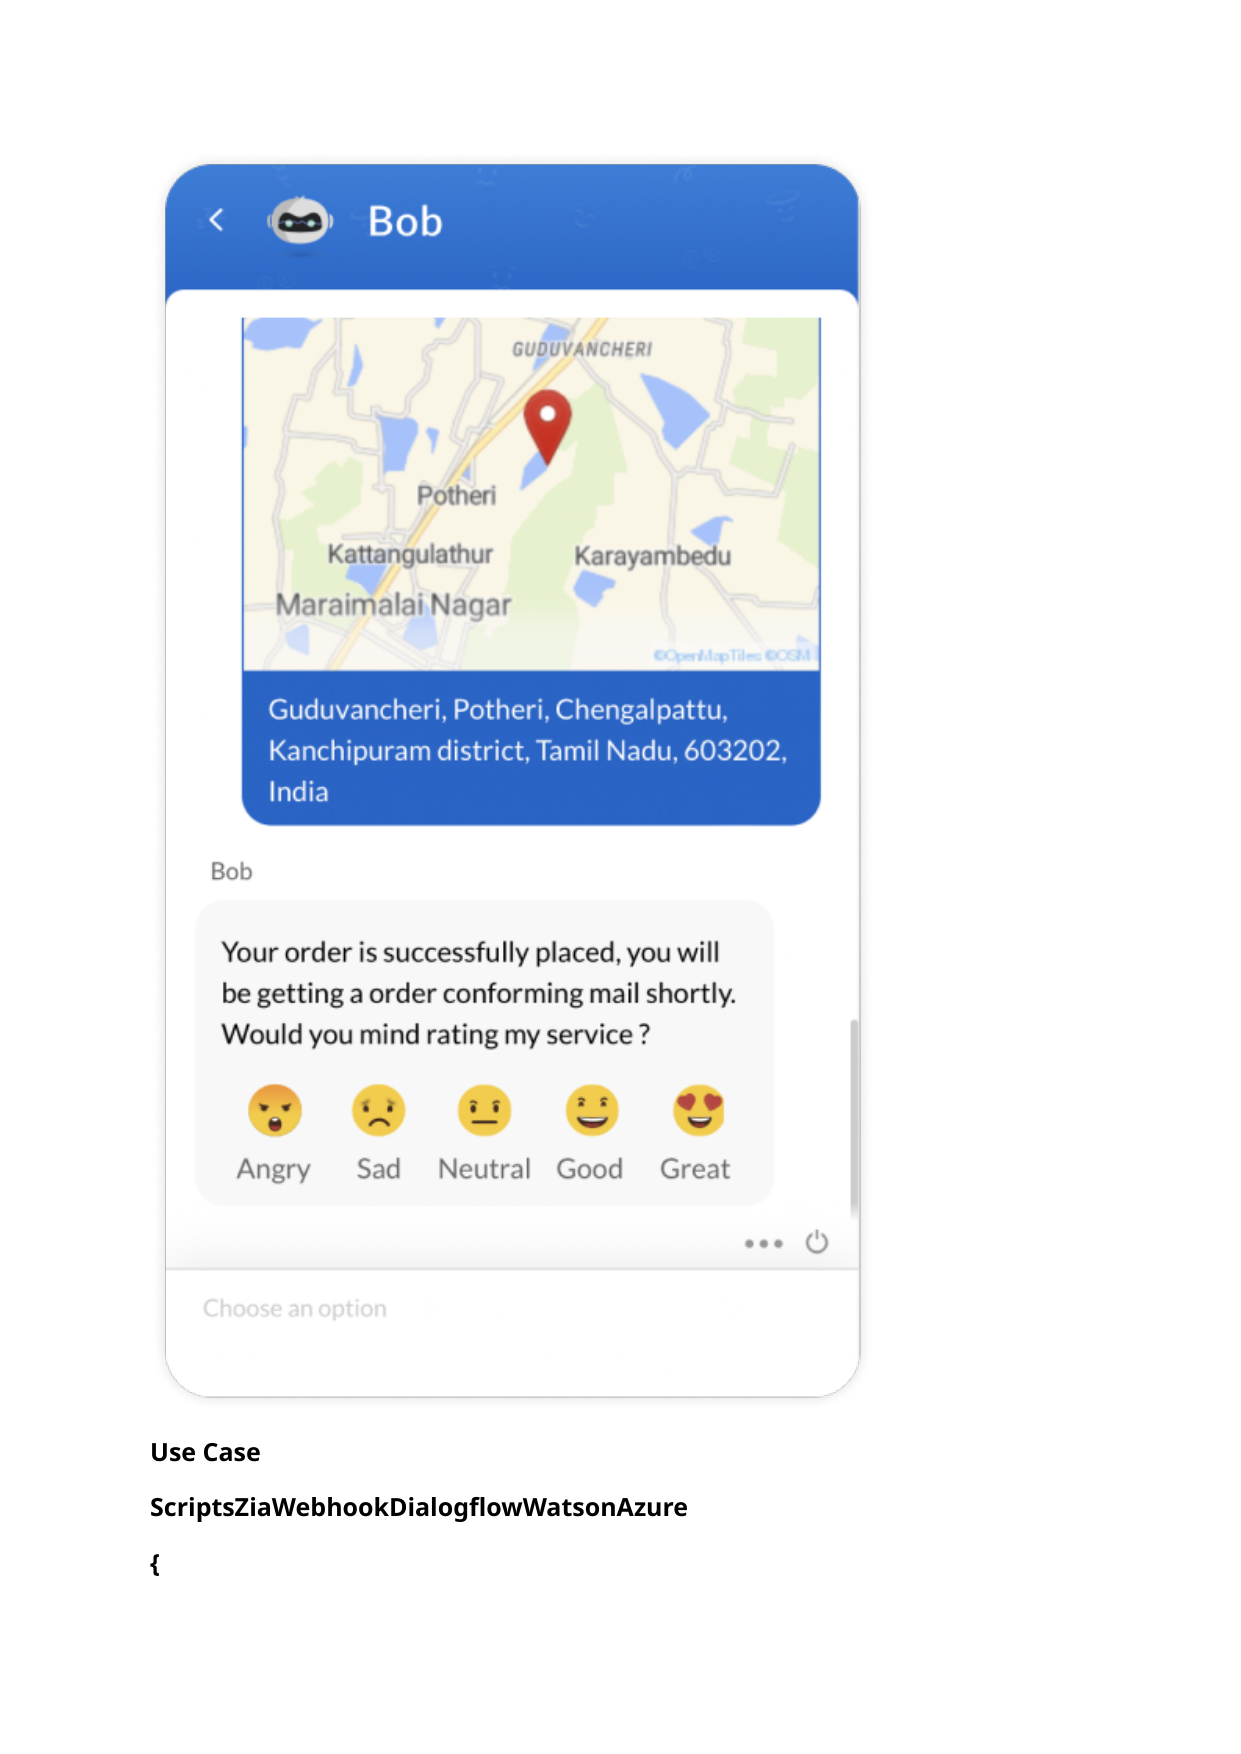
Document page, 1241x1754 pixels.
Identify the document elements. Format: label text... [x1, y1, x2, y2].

text Use Case [150, 1434, 1090, 1468]
text ScriptsZiaWebhookDialogflowWatsonAzure [150, 1490, 1090, 1524]
text { [150, 1546, 1090, 1580]
picture [150, 150, 876, 1413]
